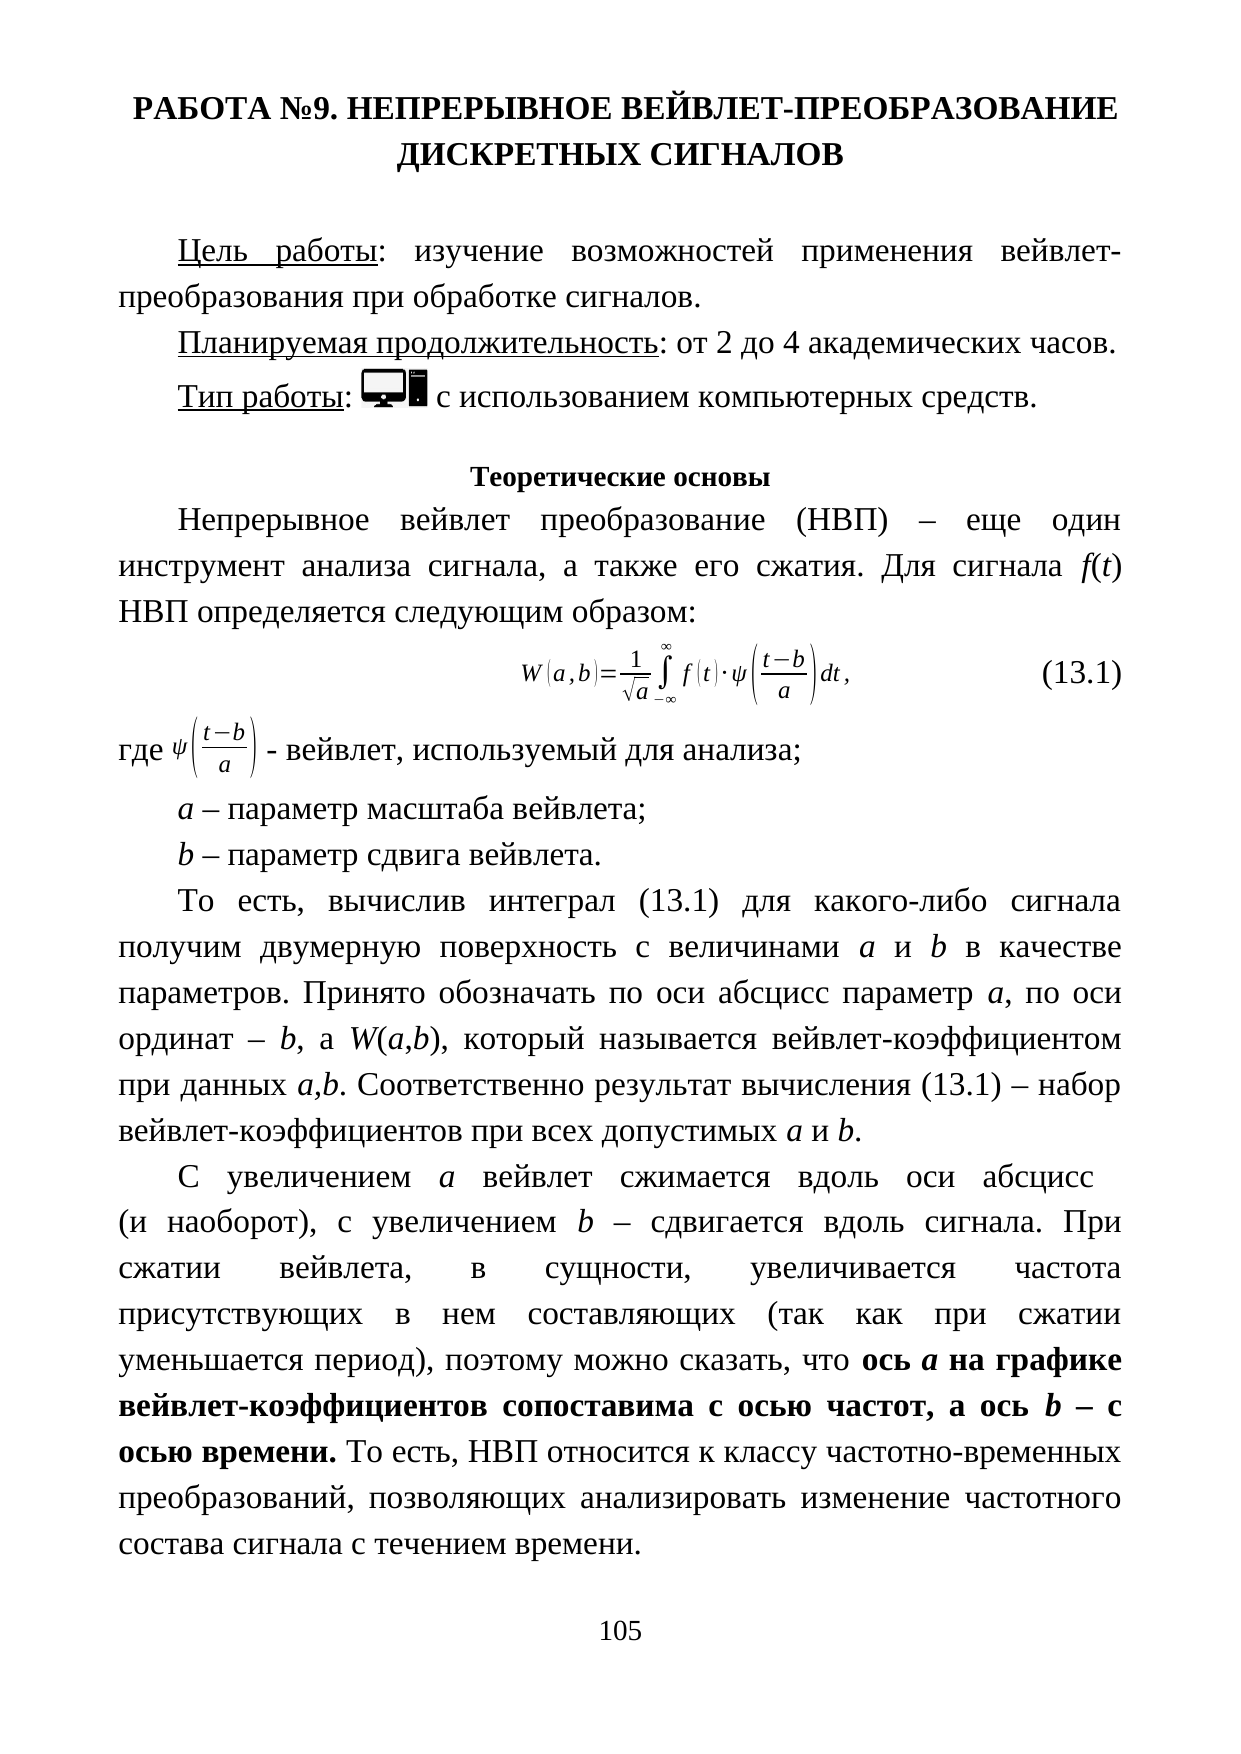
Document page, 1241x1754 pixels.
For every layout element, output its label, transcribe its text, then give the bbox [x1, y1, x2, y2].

text Планируемая продолжительность: от 2 до 4 академических часов. [118, 322, 1122, 361]
text С увеличением a вейвлет сжимается вдоль оси абсцисс (и наоборот), с увеличением b – сдвигается вдоль сигнала. При сжатии вейвлета, в сущности, увеличивается частота присутствующих в нем составляющих (так как при сжатии уменьшается период), поэтому можно сказать, что ось a на графике вейвлет-коэффициентов сопоставима с осью частот, а ось b – с осью времени. То есть, НВП относится к классу частотно-временных преобразований, позволяющих анализировать изменение частотного состава сигнала с течением времени. [118, 1156, 1122, 1562]
text Цель работы: изучение возможностей применения вейвлет-преобразования при обработке сигналов. [118, 231, 1122, 315]
text Теоретические основы [118, 459, 1122, 493]
text Непрерывное вейвлет-преобразование дискретных сигналов [118, 89, 1122, 173]
picture [361, 368, 428, 408]
text Тип работы: с использованием компьютерных средств. [118, 368, 1122, 414]
text (13.1) [118, 637, 1122, 708]
text где - вейвлет, используемый для анализа; [118, 716, 1122, 781]
text Непрерывное вейвлет преобразование (НВП) – еще один инструмент анализа сигнала, а также его сжатия. Для сигнала f(t) НВП определяется следующим образом: [118, 499, 1122, 630]
text То есть, вычислив интеграл (13.1) для какого-либо сигнала получим двумерную поверхность с величинами a и b в качестве параметров. Принято обозначать по оси абсцисс параметр a, по оси ординат – b, а W(a,b), который называется вейвлет-коэффициентом при данных a,b. Соответственно результат вычисления (13.1) – набор вейвлет-коэффициентов при всех допустимых a и b. [118, 880, 1122, 1148]
text b – параметр сдвига вейвлета. [118, 834, 1122, 873]
text a – параметр масштаба вейвлета; [118, 788, 1122, 827]
